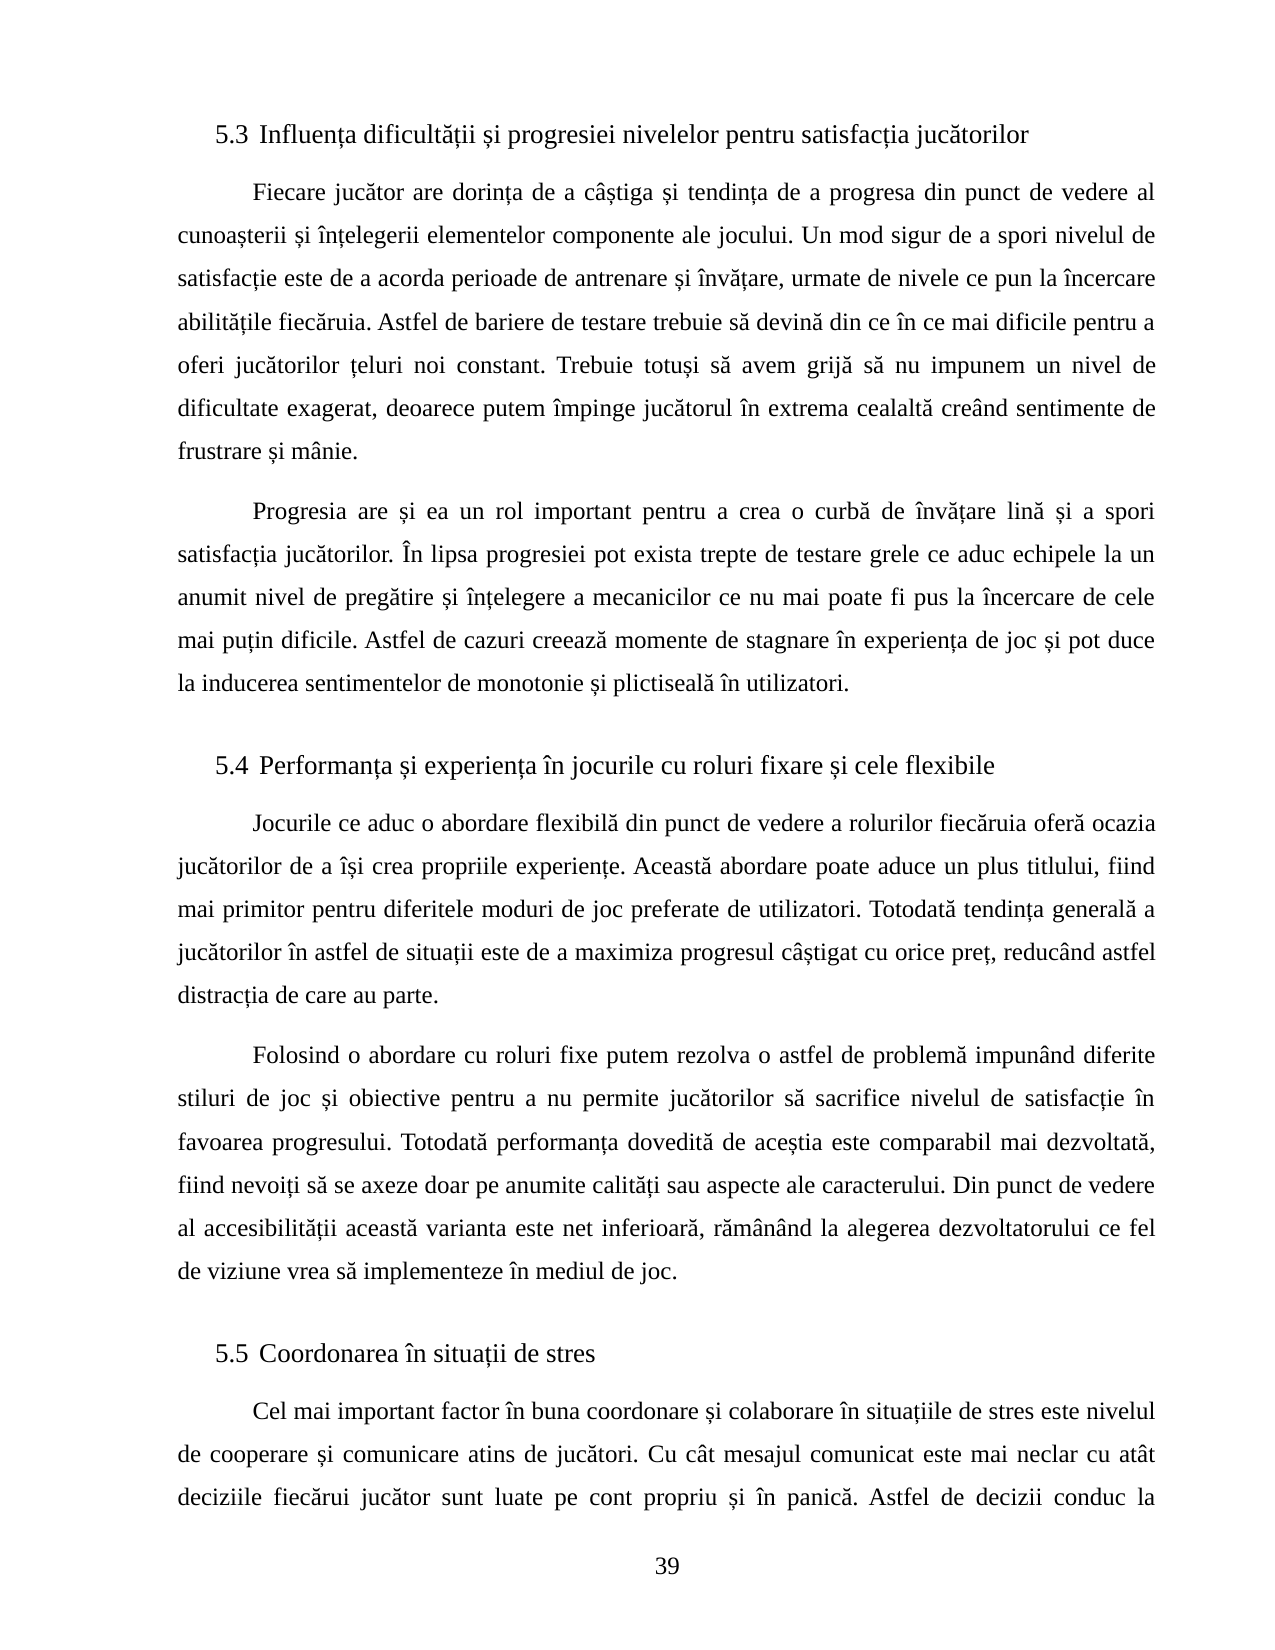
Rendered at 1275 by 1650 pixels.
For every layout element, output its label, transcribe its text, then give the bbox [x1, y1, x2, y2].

subtitle Influența dificultății și progresiei nivelelor pentru satisfacția jucătorilor [215, 118, 1157, 149]
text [177, 1396, 1157, 1511]
text Progresia are și ea un rol important pentru a crea o curbă de învățare lină și a spori satisfacția jucătorilor. În lipsa progresiei pot exista trepte de testare grele ce aduc echipele la un anumit nivel de pregătire și înțelegere a mecanicilor ce nu mai poate fi pus la încercare de cele mai puțin dificile. Astfel de cazuri creează momente de stagnare în experiența de joc și pot duce la inducerea sentimentelor de monotonie și plictiseală în utilizatori. [177, 496, 1157, 697]
subtitle Performanța și experiența în jocurile cu roluri fixare și cele flexibile [215, 749, 1157, 780]
text Folosind o abordare cu roluri fixe putem rezolva o astfel de problemă impunând diferite stiluri de joc și obiective pentru a nu permite jucătorilor să sacrifice nivelul de satisfacție în favoarea progresului. Totodată performanța dovedită de aceștia este comparabil mai dezvoltată, fiind nevoiți să se axeze doar pe anumite calități sau aspecte ale caracterului. Din punct de vedere al accesibilității această varianta este net inferioară, rămânând la alegerea dezvoltatorului ce fel de viziune vrea să implementeze în mediul de joc. [177, 1040, 1157, 1285]
text Jocurile ce aduc o abordare flexibilă din punct de vedere a rolurilor fiecăruia oferă ocazia jucătorilor de a își crea propriile experiențe. Această abordare poate aduce un plus titlului, fiind mai primitor pentru diferitele moduri de joc preferate de utilizatori. Totodată tendința generală a jucătorilor în astfel de situații este de a maximiza progresul câștigat cu orice preț, reducând astfel distracția de care au parte. [177, 808, 1157, 1009]
text Fiecare jucător are dorința de a câștiga și tendința de a progresa din punct de vedere al cunoașterii și înțelegerii elementelor componente ale jocului. Un mod sigur de a spori nivelul de satisfacție este de a acorda perioade de antrenare și învățare, urmate de nivele ce pun la încercare abilitățile fiecăruia. Astfel de bariere de testare trebuie să devină din ce în ce mai dificile pentru a oferi jucătorilor țeluri noi constant. Trebuie totuși să avem grijă să nu impunem un nivel de dificultate exagerat, deoarece putem împinge jucătorul în extrema cealaltă creând sentimente de frustrare și mânie. [177, 177, 1157, 465]
subtitle Coordonarea în situații de stres [215, 1337, 1157, 1368]
